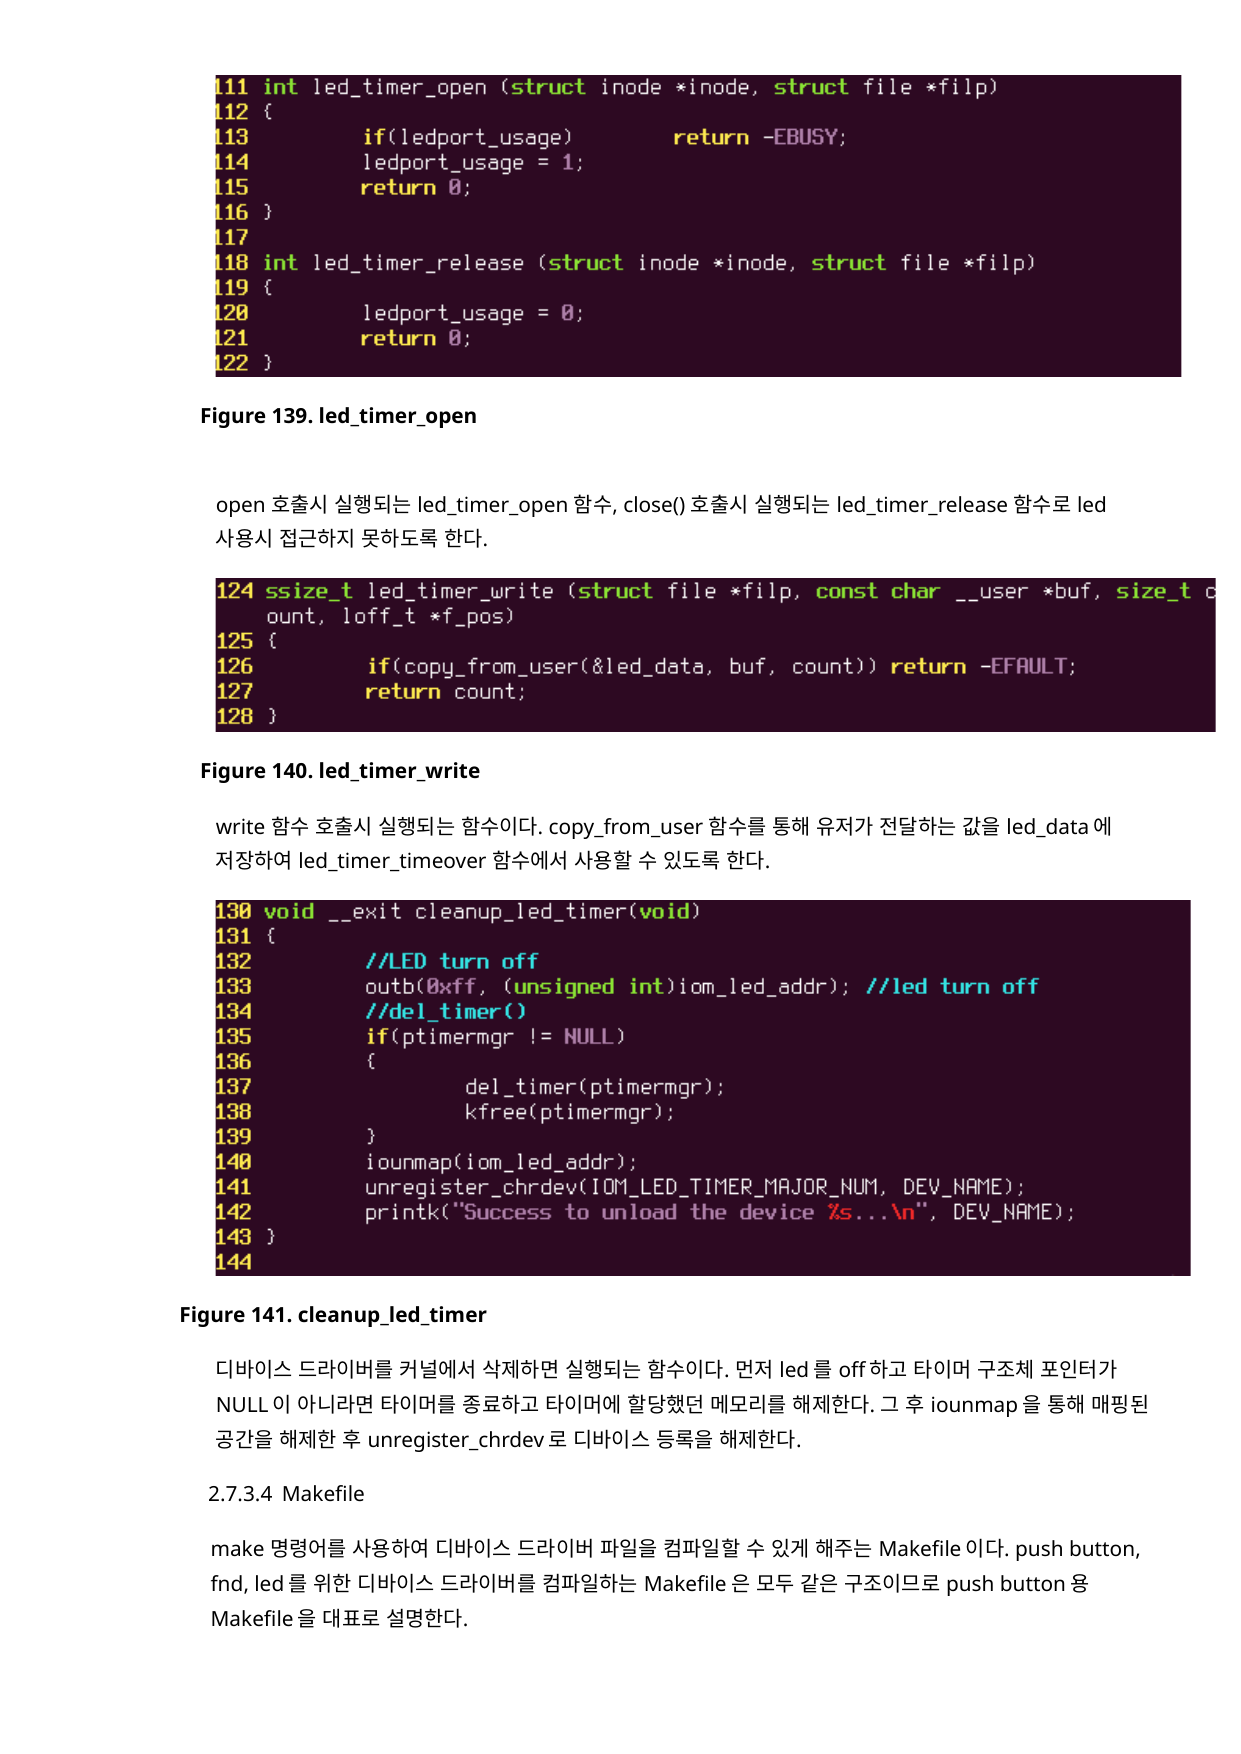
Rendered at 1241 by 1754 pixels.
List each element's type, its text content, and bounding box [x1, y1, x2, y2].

list write 함수 호출시 실행되는 함수이다. copy_from_user 함수를 통해 유저가 전달하는 값을 led_data에 저장하여 led_timer_timeover 함수에서 사용할 수 있도록 한다. [216, 810, 1165, 875]
text make 명령어를 사용하여 디바이스 드라이버 파일을 컴파일할 수 있게 해주는 Makefile이다. push button, fnd, led를 위한 디바이스 드라이버를 컴파일하는 Makefile은 모두 같은 구조이므로 push button용 Makefile을 대표로 설명한다. [210, 1532, 1165, 1632]
list open 호출시 실행되는 led_timer_open 함수, close() 호출시 실행되는 led_timer_release 함수로 led 사용시 접근하지 못하도록 한다. [216, 455, 1165, 553]
picture [215, 75, 1182, 377]
picture [215, 900, 1191, 1276]
list Makefile [208, 1479, 1165, 1507]
picture [215, 578, 1216, 732]
list 디바이스 드라이버를 커널에서 삭제하면 실행되는 함수이다. 먼저 led를 off하고 타이머 구조체 포인터가 NULL이 아니라면 타이머를 종료하고 타이머에 할당했던 메모리를 해제한다. 그 후 iounmap을 통해 매핑된 공간을 해제한 후 unregister_chrdev로 디바이스 등록을 해제한다. [216, 1354, 1165, 1454]
